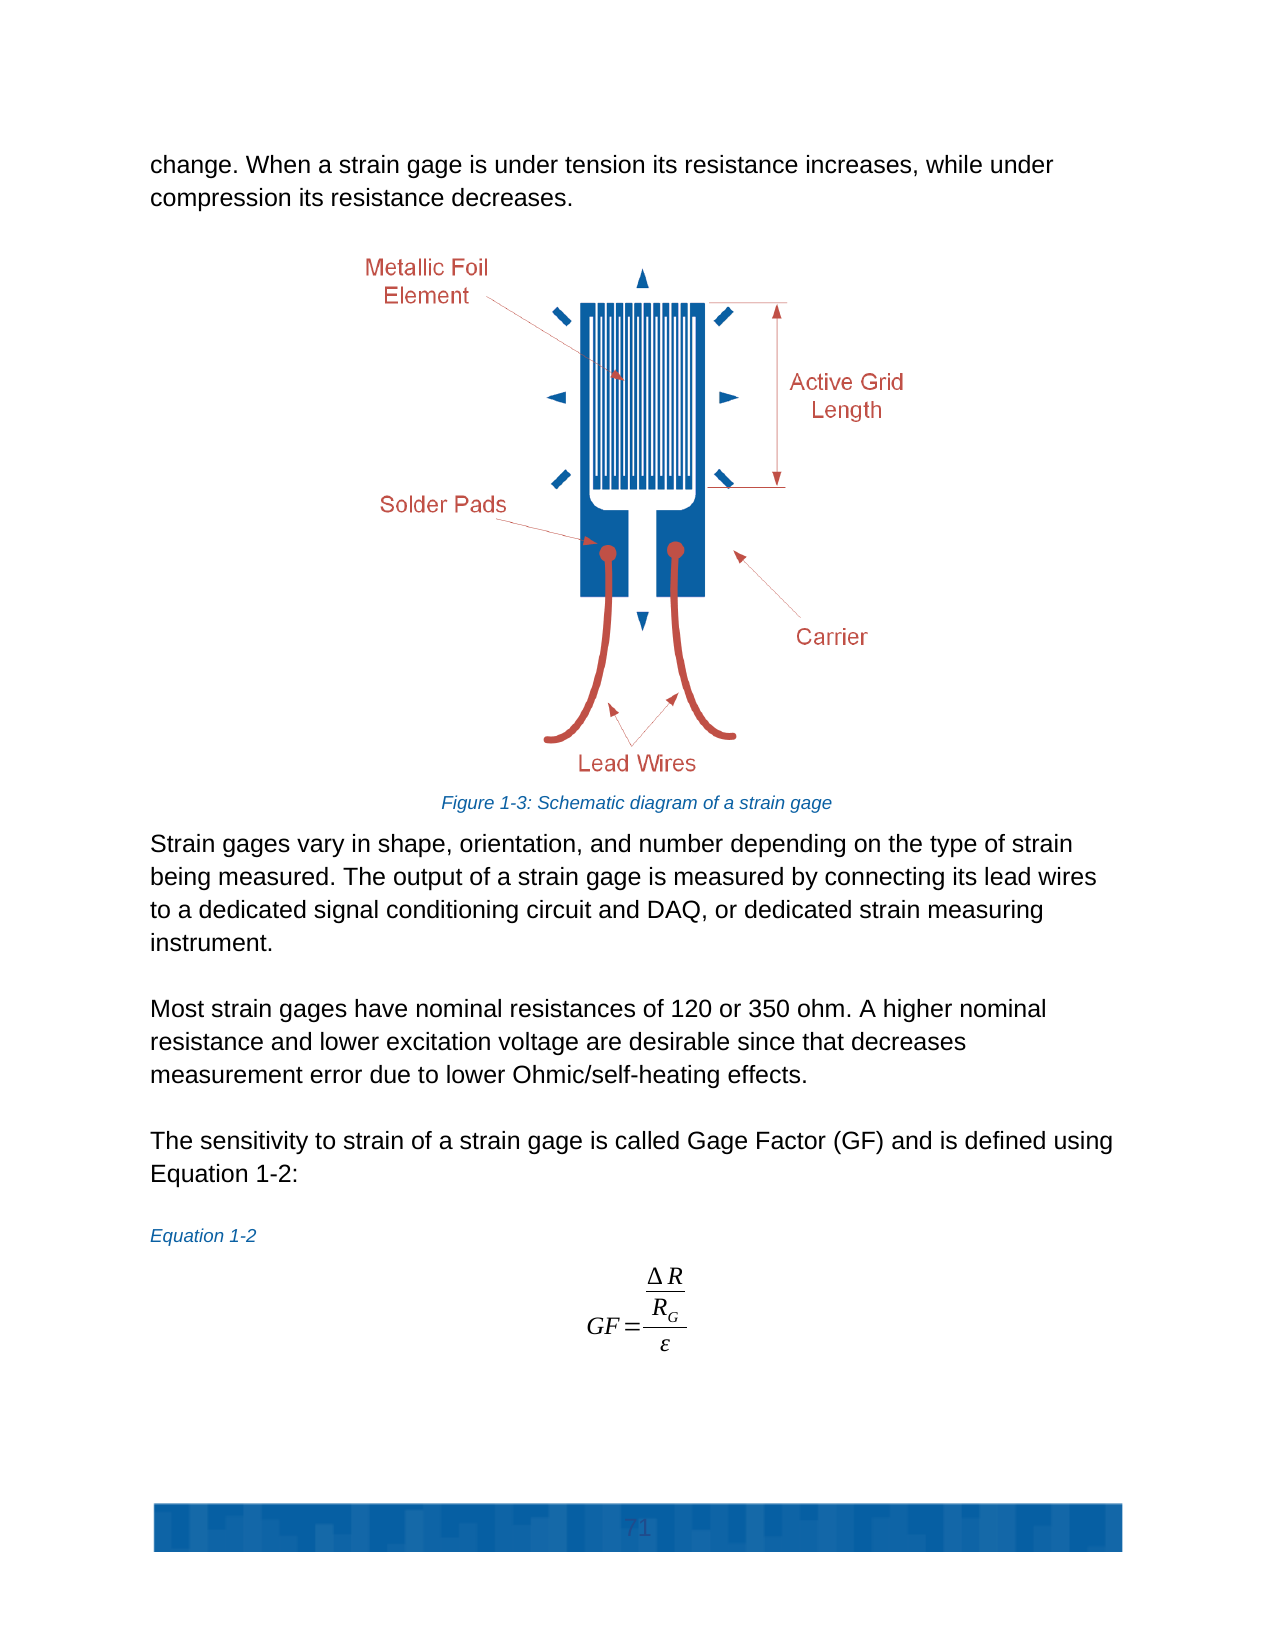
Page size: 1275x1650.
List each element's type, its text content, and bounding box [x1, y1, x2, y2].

text The sensitivity to strain of a strain gage is called Gage Factor (GF) and is defined using Equation 1-2: [150, 1126, 1125, 1188]
picture [153, 1503, 1123, 1552]
text Most strain gages have nominal resistances of 120 or 350 ohm. A higher nominal resistance and lower excitation voltage are desirable since that decreases measurement error due to lower Ohmic/self-heating effects. [150, 994, 1125, 1089]
text Equation 1-2 [150, 1225, 1125, 1247]
text Figure 1-3: Schematic diagram of a strain gage [150, 792, 1125, 813]
picture [352, 249, 923, 788]
text Strain gages vary in shape, orientation, and number depending on the type of strain being measured. The output of a strain gage is measured by connecting its lead wires to a dedicated signal conditioning circuit and DAQ, or dedicated strain measuring instrument. [150, 829, 1125, 957]
